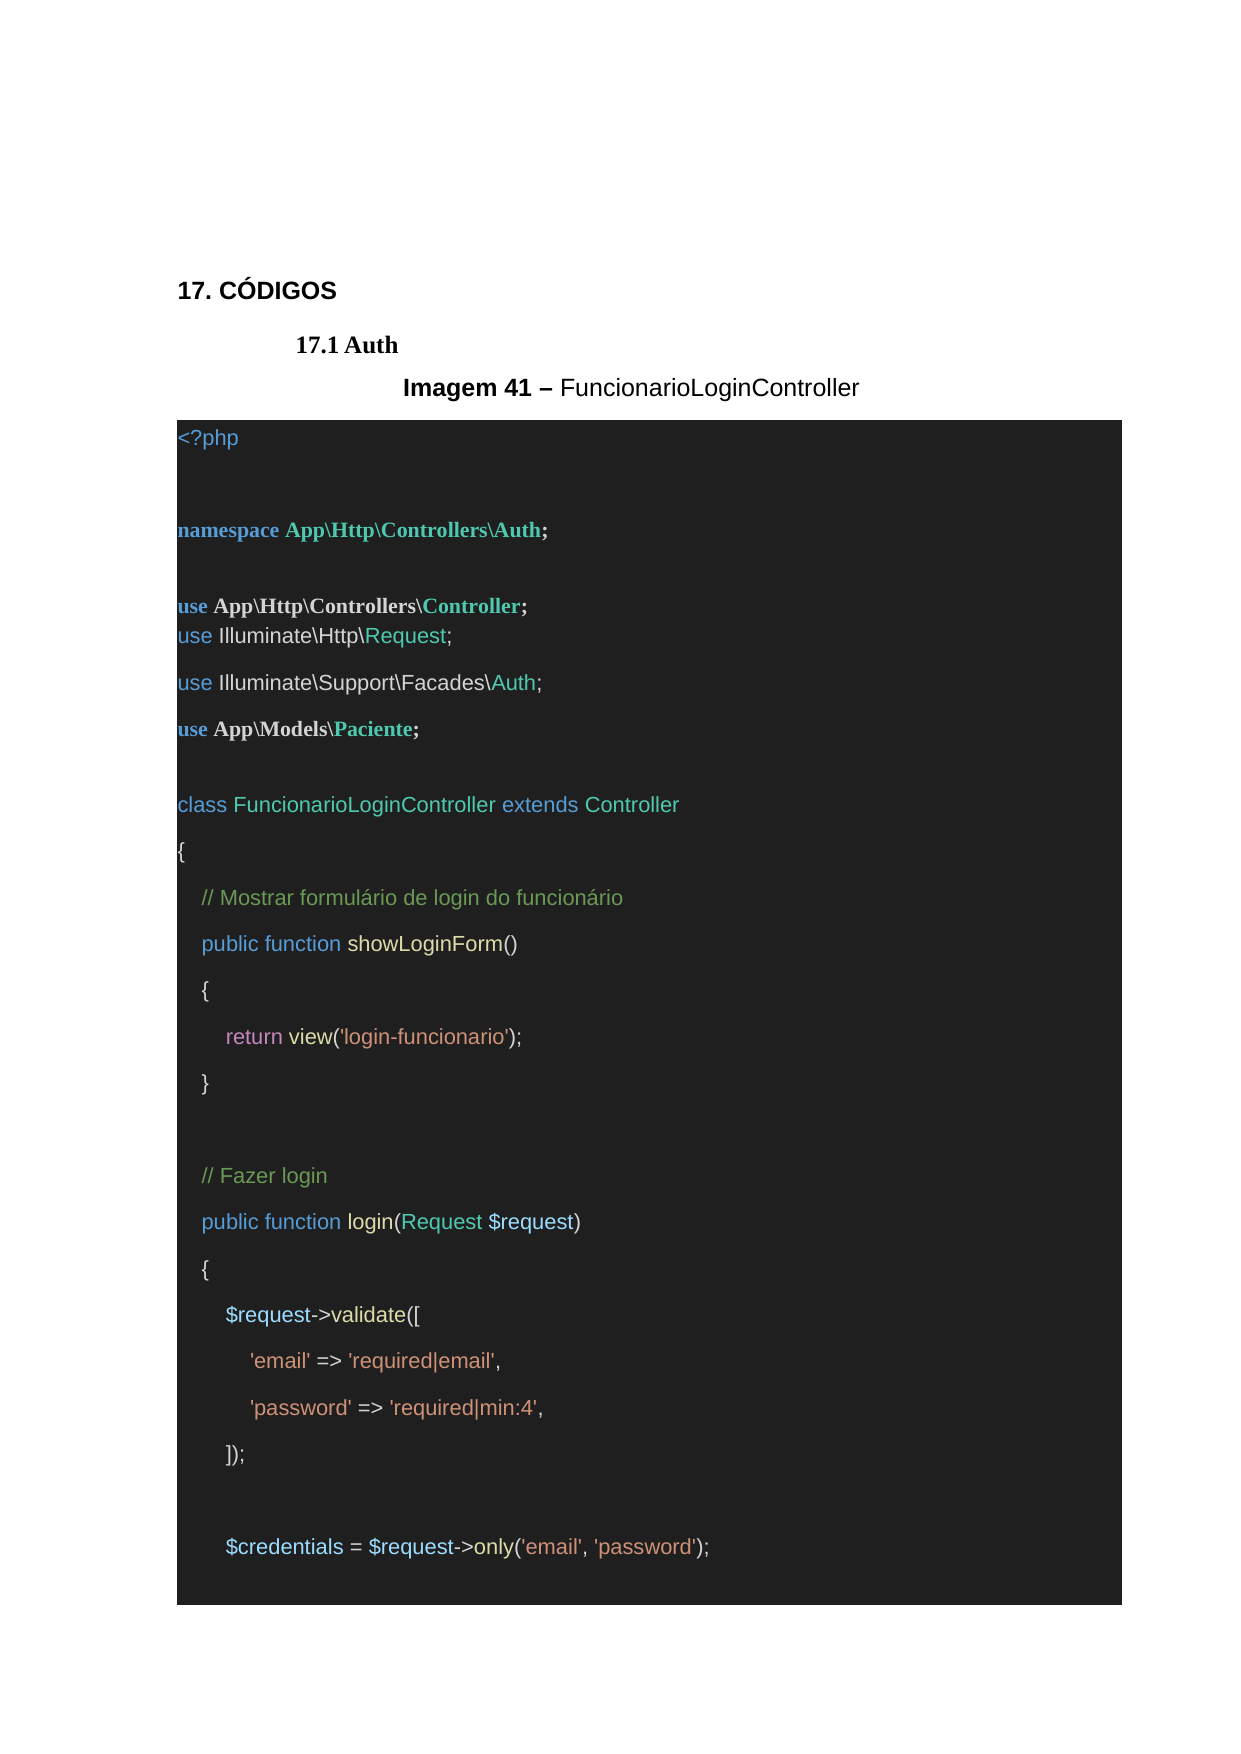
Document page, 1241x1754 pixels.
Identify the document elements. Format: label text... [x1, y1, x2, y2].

text public function login(Request $request) [177, 1205, 1122, 1234]
text { [177, 973, 1122, 1003]
text } [177, 1066, 1122, 1095]
text $credentials = $request->only('email', 'password'); [177, 1529, 1122, 1559]
text ]); [177, 1436, 1122, 1466]
text Imagem 41 – FuncionarioLoginController [238, 373, 1024, 402]
text public function showLoginForm() [177, 927, 1122, 956]
text $request->validate([ [177, 1297, 1122, 1327]
text use Illuminate\Http\Request; [177, 619, 1122, 648]
text return view('login-funcionario'); [177, 1019, 1122, 1049]
text { [177, 834, 1122, 863]
text // Fazer login [177, 1158, 1122, 1188]
text <?php [177, 420, 1122, 450]
text use Illuminate\Support\Facades\Auth; [177, 665, 1122, 695]
subtitle namespace App\Http\Controllers\Auth; [177, 513, 1122, 543]
text { [177, 1251, 1122, 1281]
subtitle 17. CÓDIGOS [177, 276, 1026, 304]
subtitle use App\Models\Paciente; [177, 711, 1122, 741]
text 'email' => 'required|email', [177, 1344, 1122, 1373]
text 'password' => 'required|min:4', [177, 1390, 1122, 1420]
subtitle use App\Http\Controllers\Controller; [177, 589, 1122, 619]
subtitle 17.1 Auth [295, 330, 1122, 359]
text // Mostrar formulário de login do funcionário [177, 880, 1122, 910]
text class FuncionarioLoginController extends Controller [177, 787, 1122, 817]
